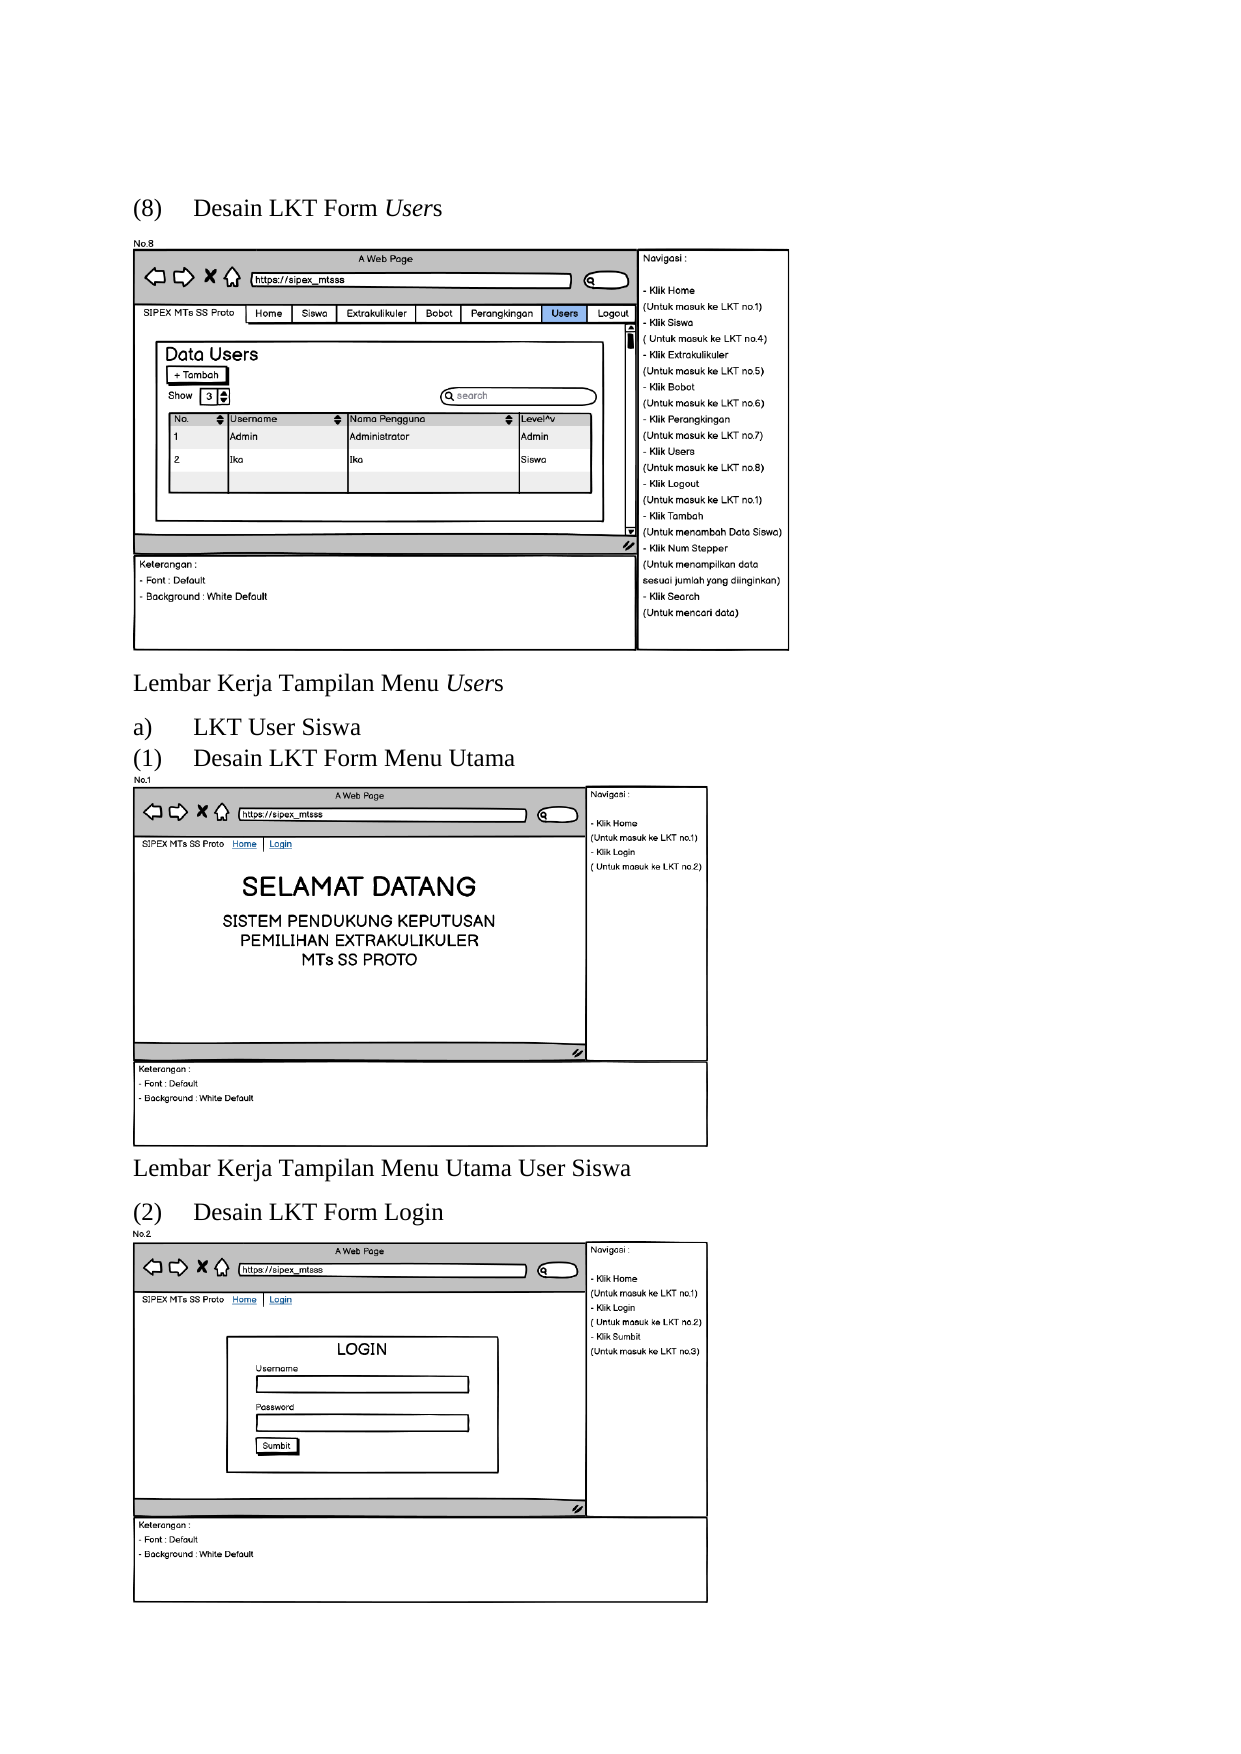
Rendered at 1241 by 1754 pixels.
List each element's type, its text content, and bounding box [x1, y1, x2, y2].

list Desain LKT Form Login [133, 1197, 1122, 1225]
list LKT User Siswa [133, 712, 1122, 740]
list Desain LKT Form Users [133, 193, 1122, 222]
picture [132, 236, 790, 651]
list Desain LKT Form Menu Utama [133, 743, 1122, 771]
picture [132, 1227, 708, 1603]
text Lembar Kerja Tampilan Menu Users [133, 668, 1122, 697]
text Lembar Kerja Tampilan Menu Utama User Siswa [133, 1153, 1122, 1182]
picture [132, 773, 708, 1147]
